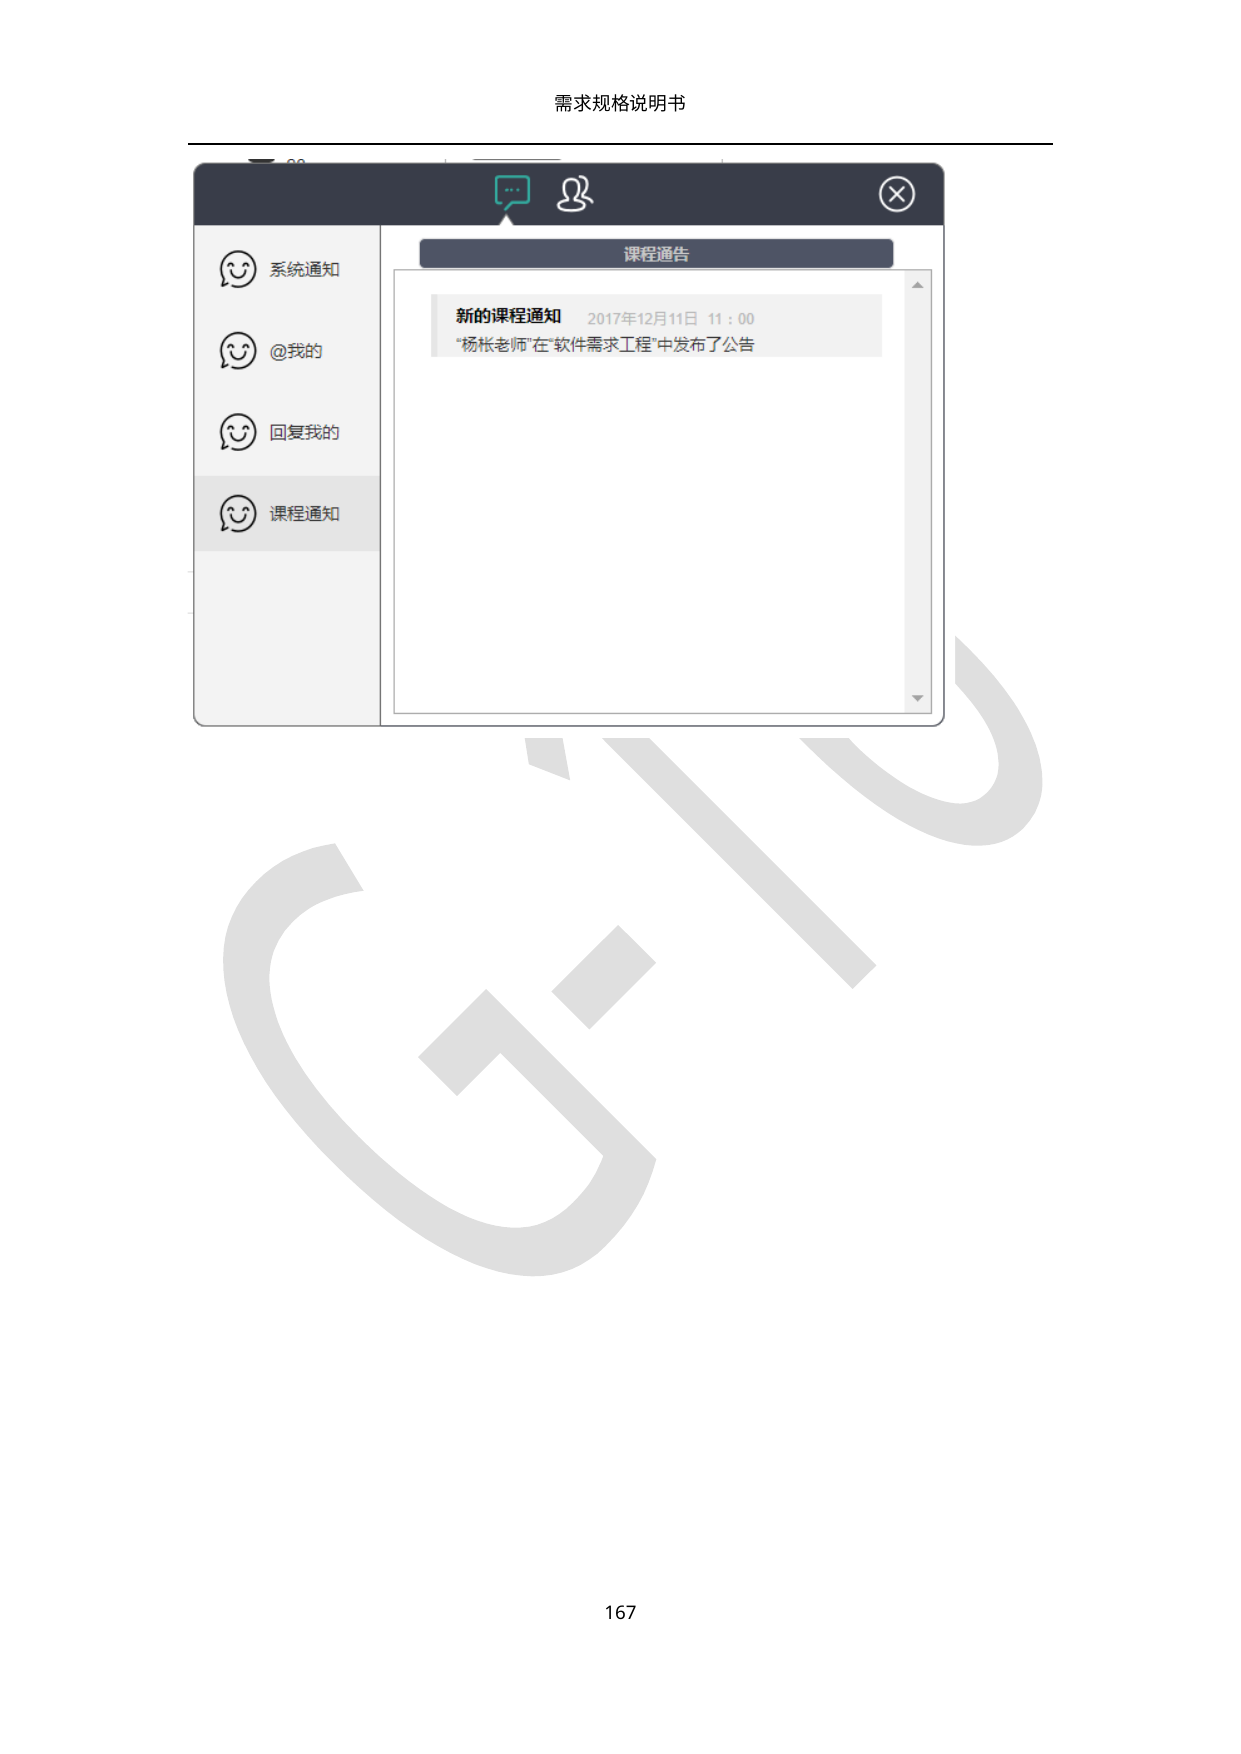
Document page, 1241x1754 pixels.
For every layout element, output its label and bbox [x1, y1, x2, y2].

picture [187, 159, 955, 738]
